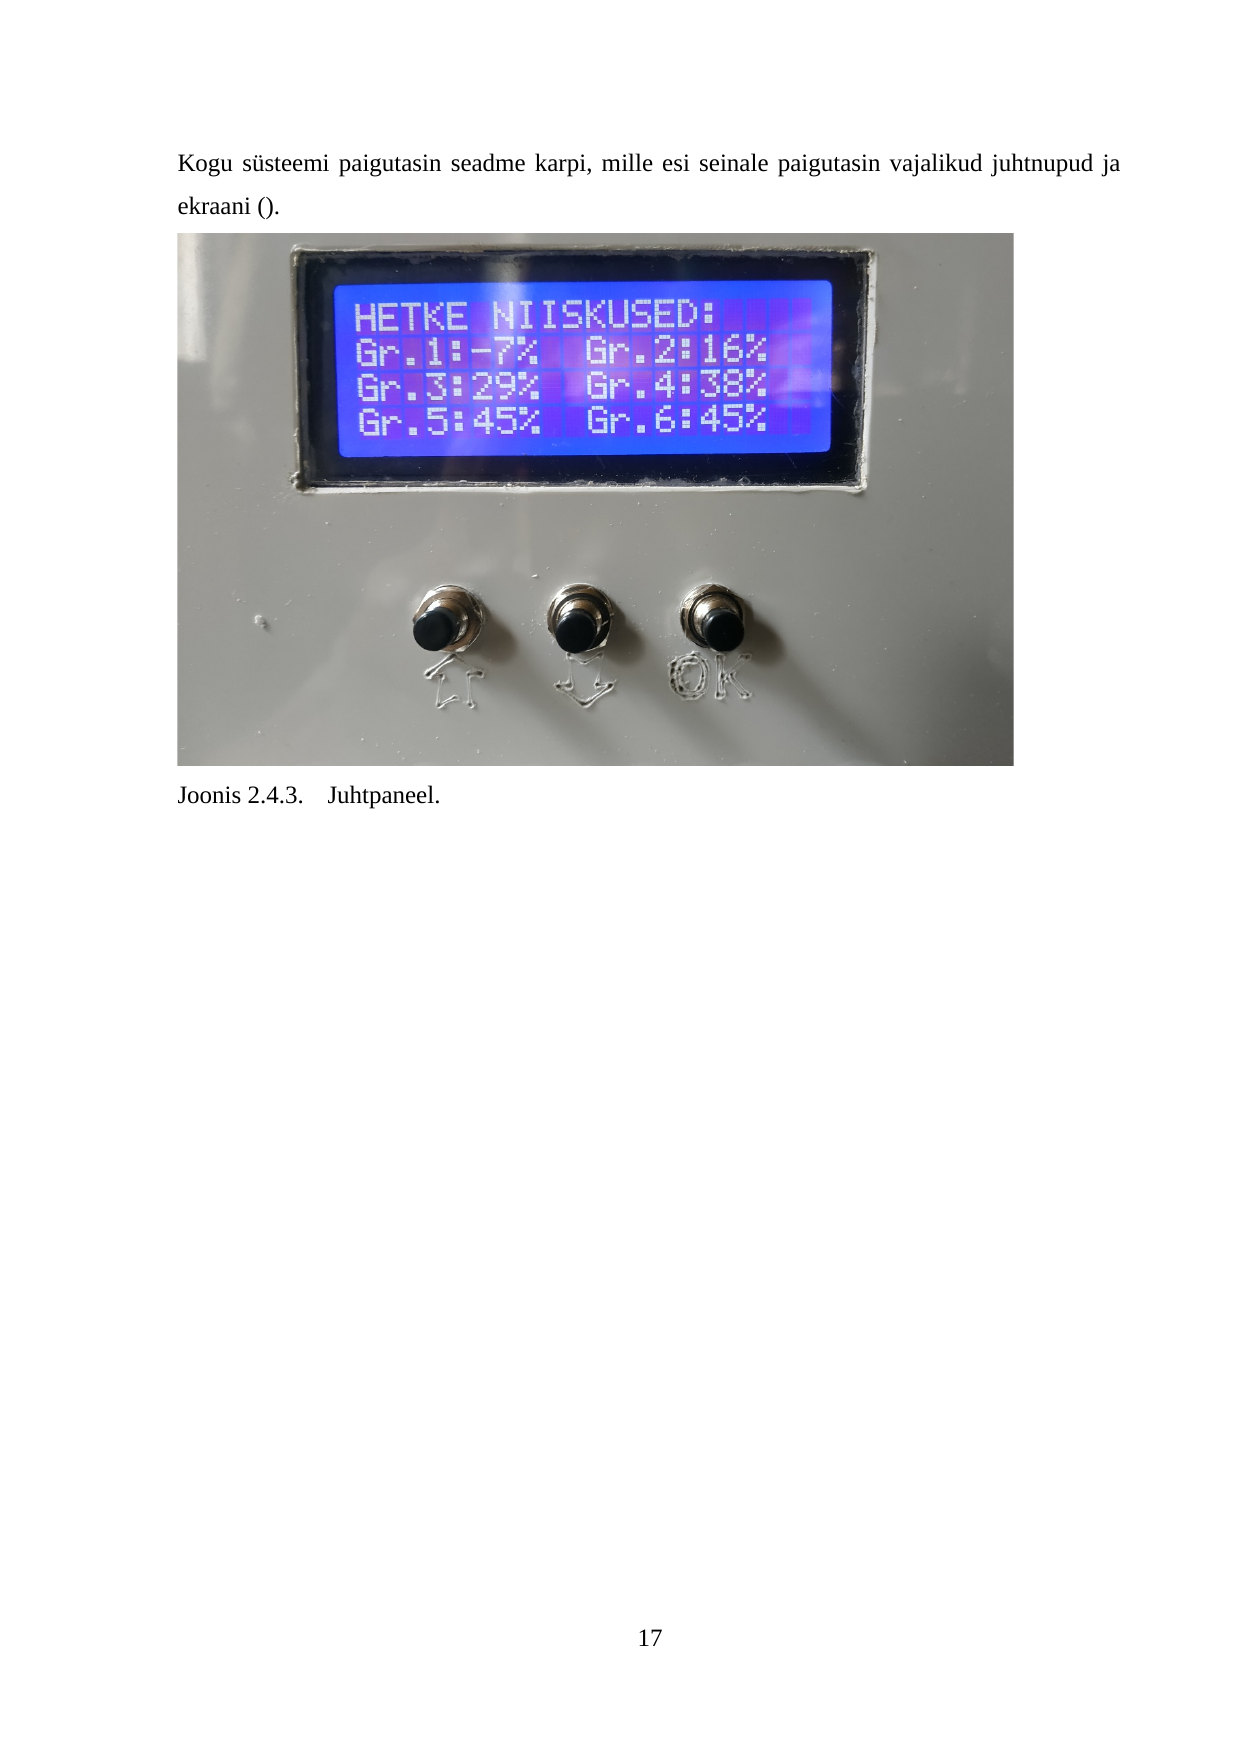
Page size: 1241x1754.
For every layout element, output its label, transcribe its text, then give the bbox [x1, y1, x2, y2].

picture [177, 233, 1014, 766]
list Juhtpaneel. [177, 780, 1122, 809]
text Kogu süsteemi paigutasin seadme karpi, mille esi seinale paigutasin vajalikud juhtnupud ja ekraani (). [177, 148, 1122, 219]
